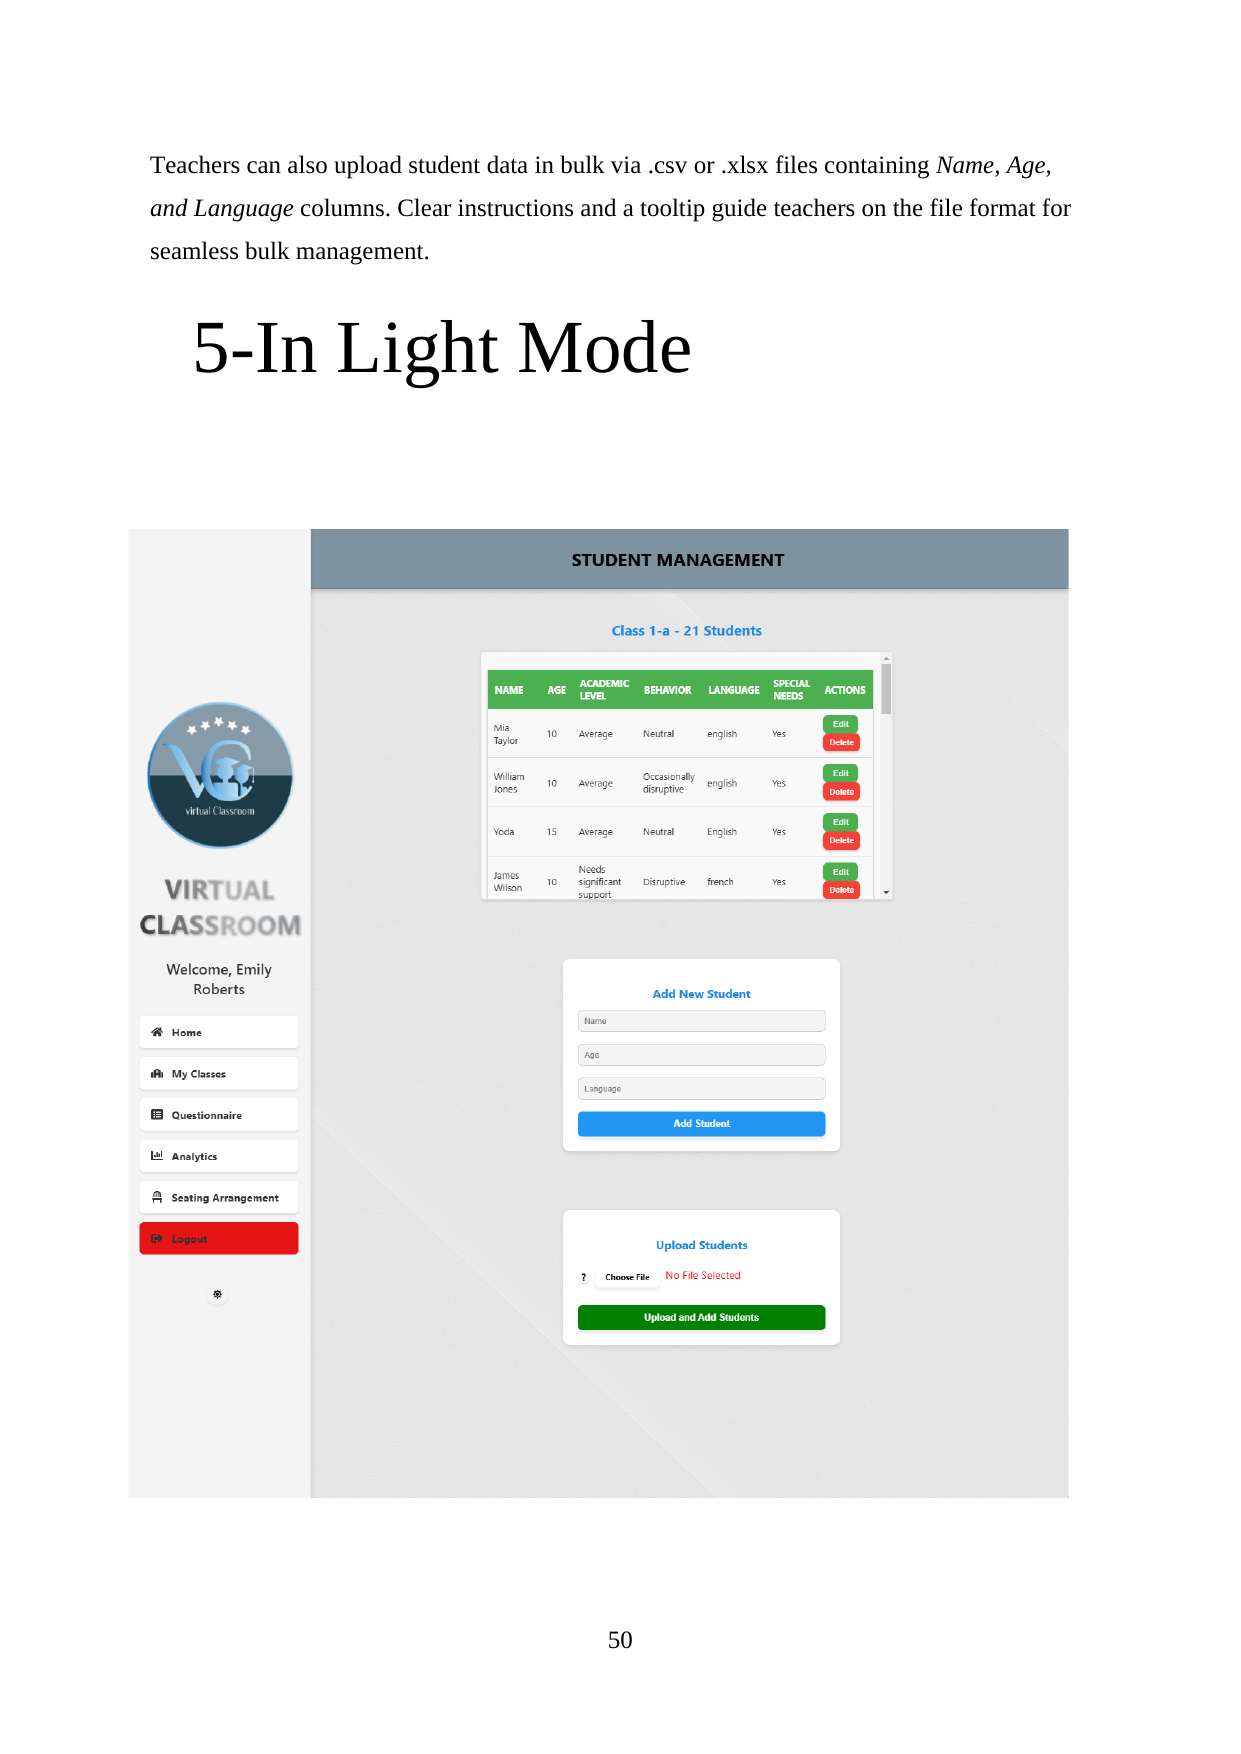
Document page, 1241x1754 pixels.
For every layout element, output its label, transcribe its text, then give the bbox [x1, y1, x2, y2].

picture [128, 529, 1069, 1498]
text Teachers can also upload student data in bulk via .csv or .xlsx files containing Name, Age, and Language columns. Clear instructions and a tooltip guide teachers on the file format for seamless bulk management. [150, 150, 1090, 265]
